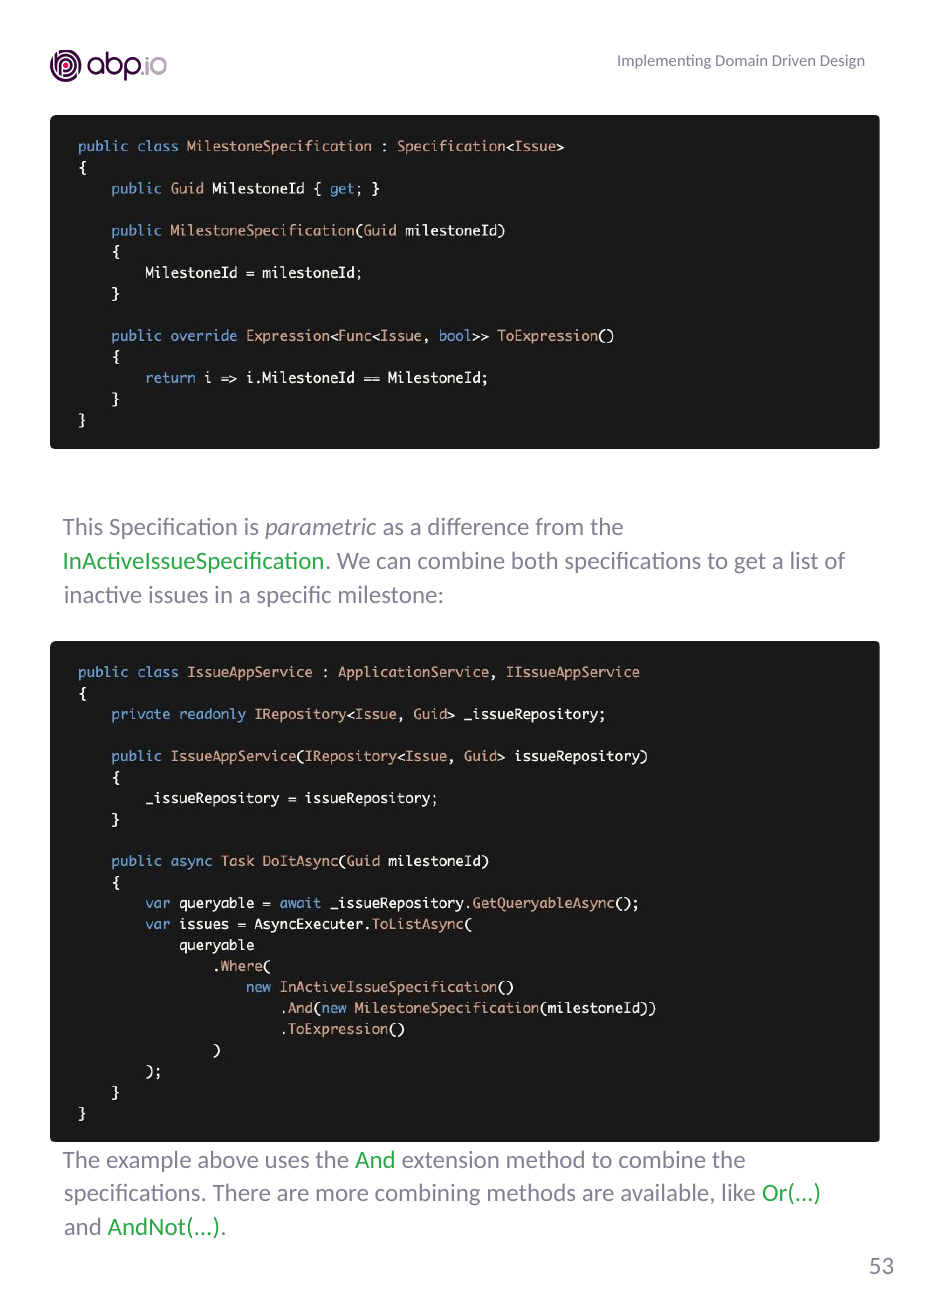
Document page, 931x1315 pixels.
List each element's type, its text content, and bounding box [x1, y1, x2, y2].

text The example above uses the And extension method to combine the specifications. There are more combining methods are available, like Or(...) and AndNot(...). [62, 1144, 865, 1242]
text InActiveIssueSpecification. We can combine both specifications to get a list of inactive issues in a specific milestone: [62, 545, 865, 609]
text This Specification is parametric as a difference from the [62, 511, 865, 541]
picture [50, 50, 167, 82]
picture [50, 115, 880, 449]
picture [50, 641, 880, 1142]
